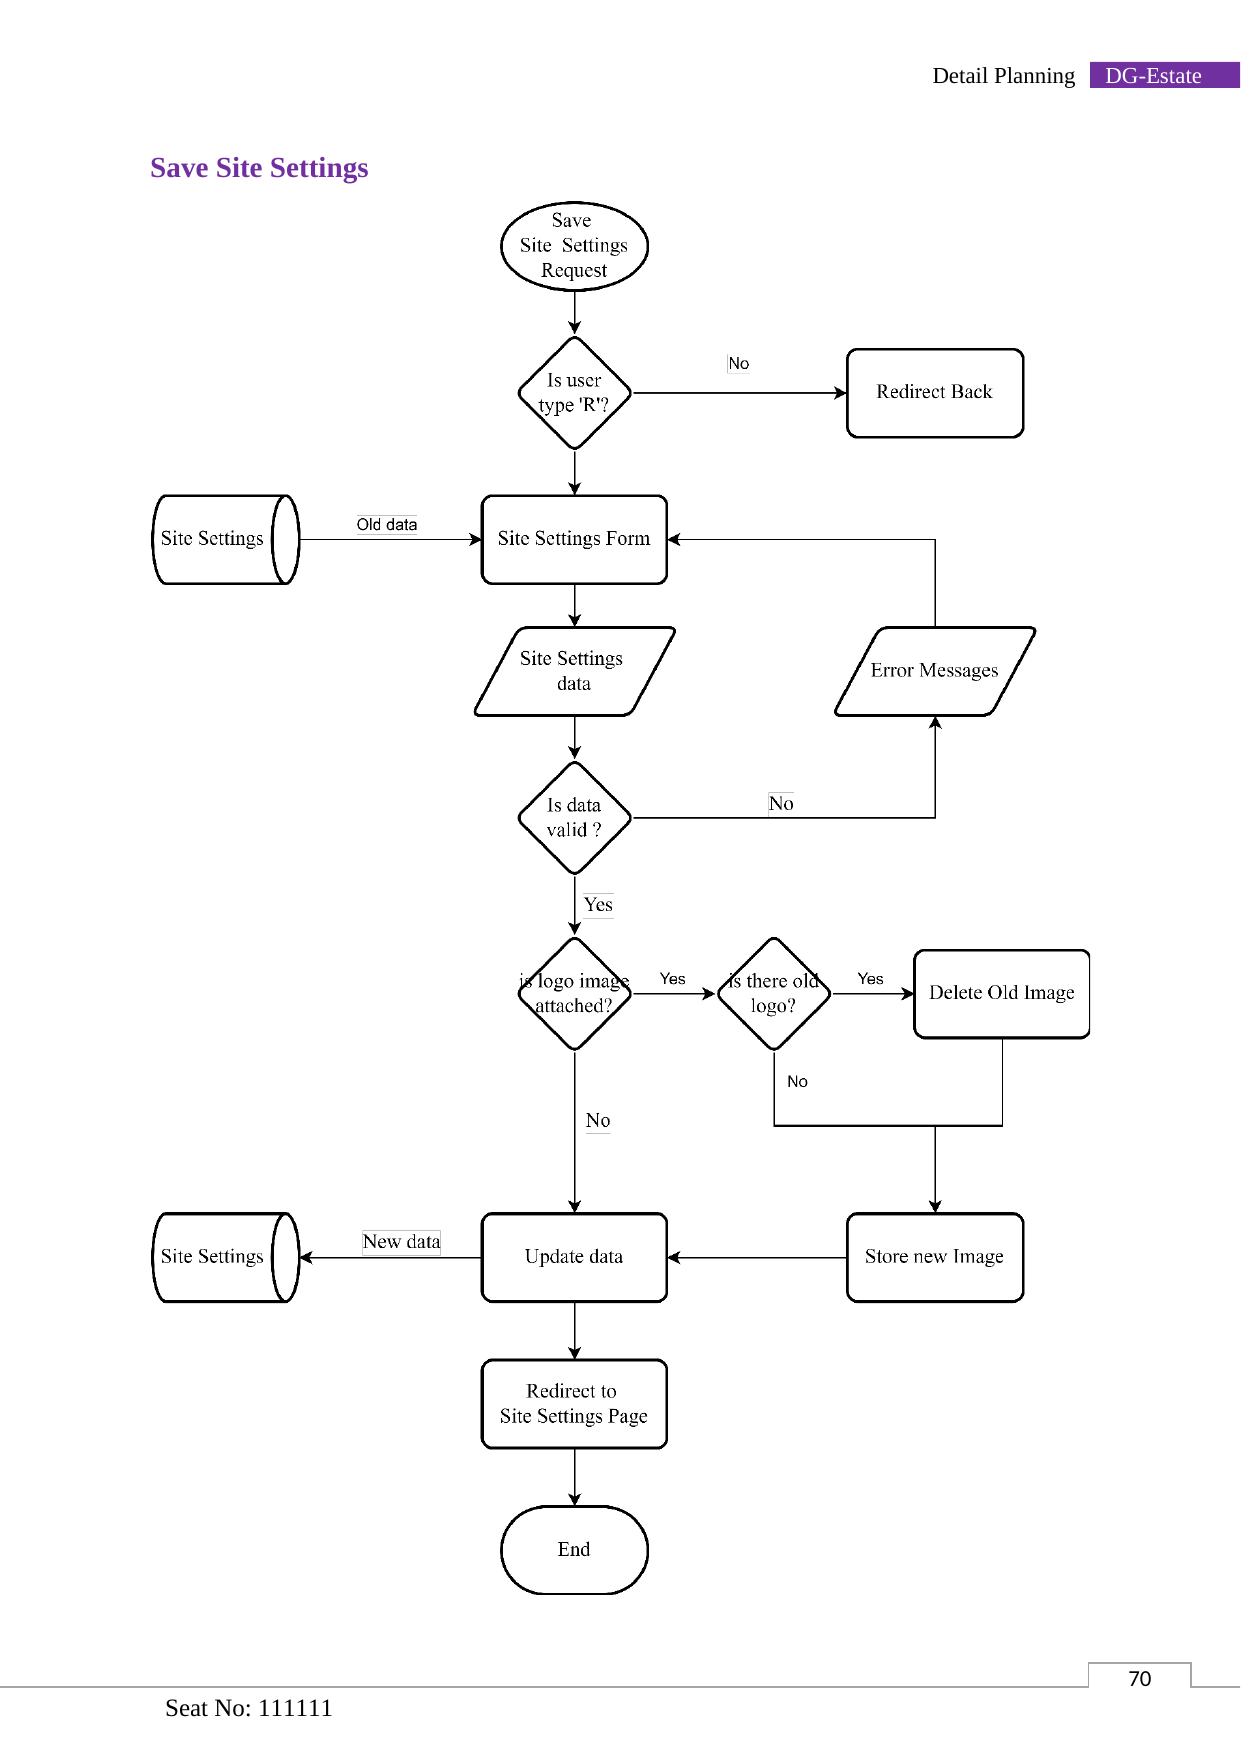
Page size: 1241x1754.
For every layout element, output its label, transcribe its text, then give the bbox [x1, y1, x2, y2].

picture [150, 200, 1091, 1595]
title Save Site Settings [150, 150, 1090, 183]
